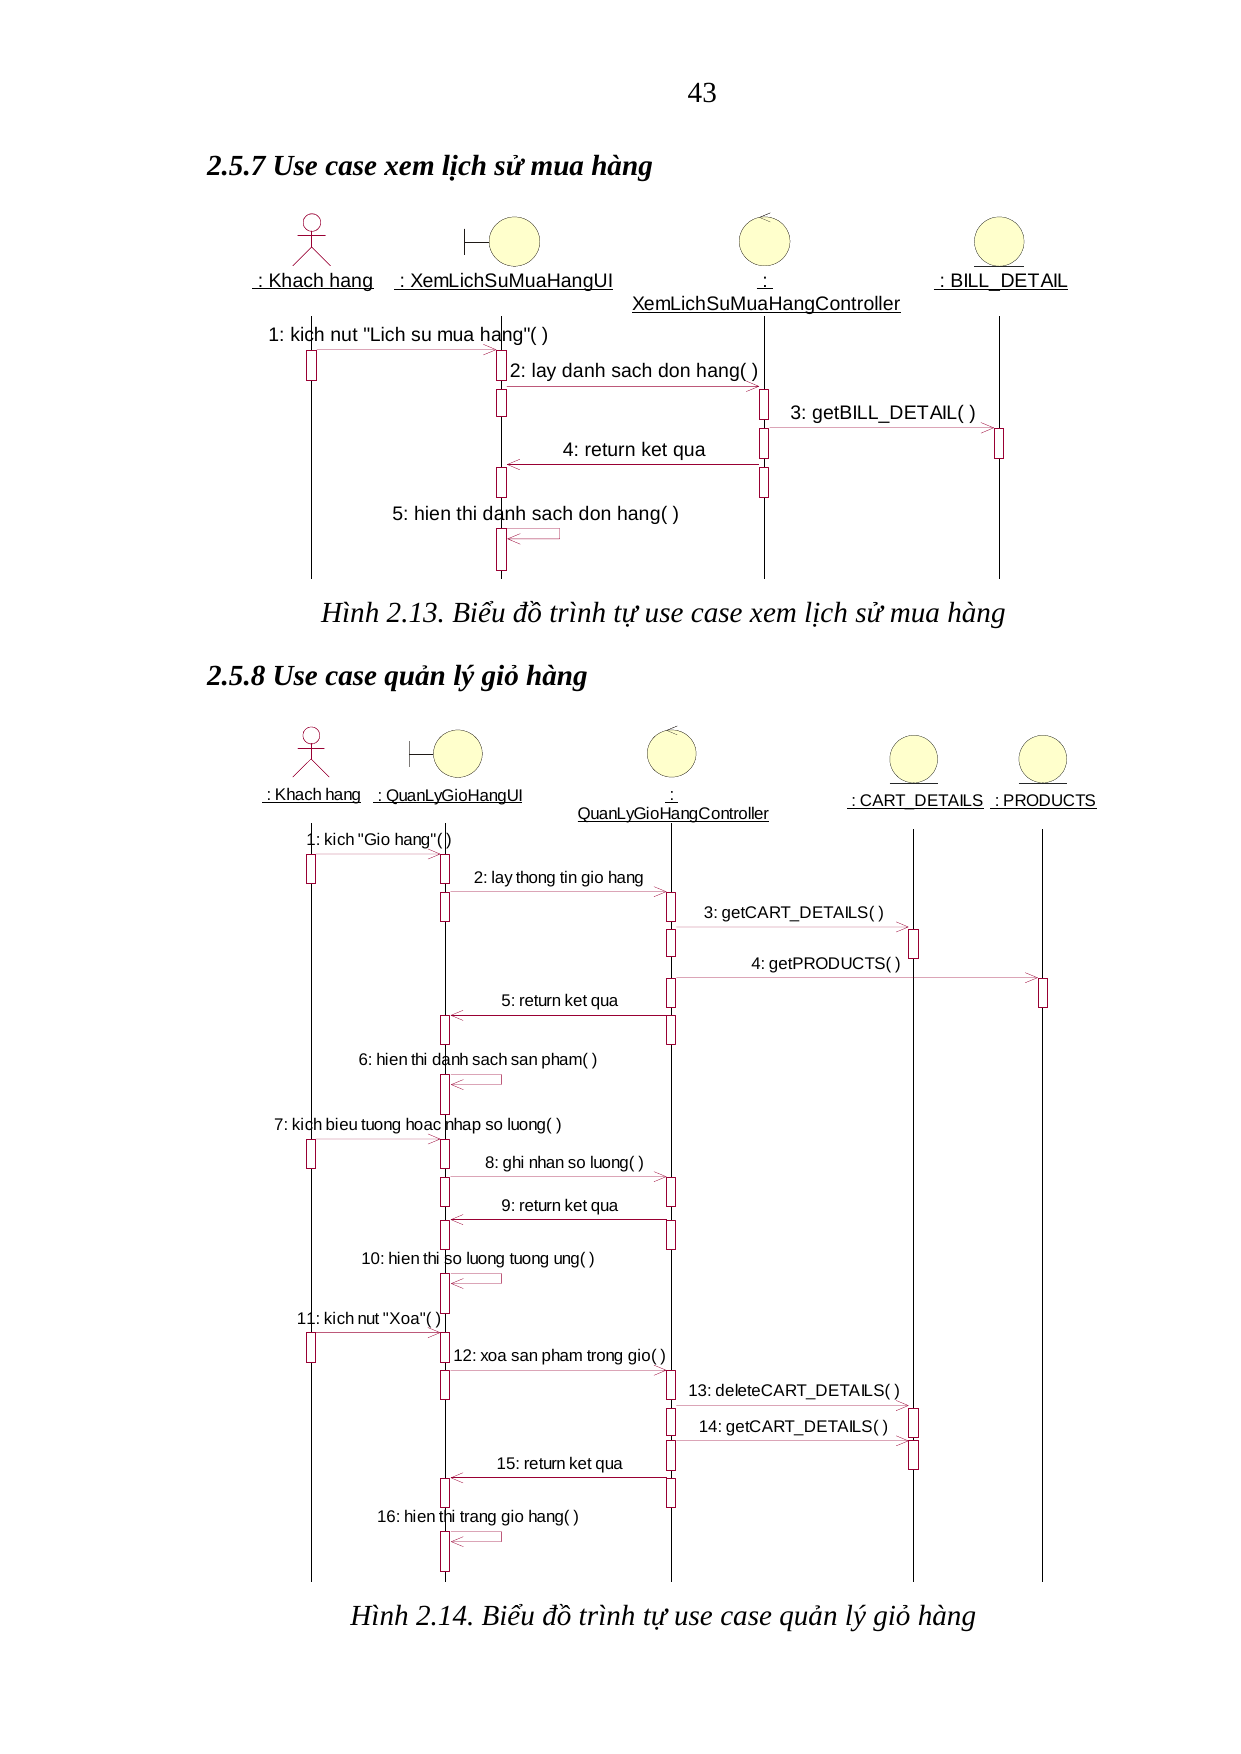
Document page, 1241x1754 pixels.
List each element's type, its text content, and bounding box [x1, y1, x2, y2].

text Hình 2.14. Biểu đồ trình tự use case quản lý giỏ hàng [207, 1598, 1122, 1631]
text Hình 2.13. Biểu đồ trình tự use case xem lịch sử mua hàng [207, 595, 1122, 629]
subtitle Use case xem lịch sử mua hàng [207, 148, 1122, 181]
subtitle Use case quản lý giỏ hàng [207, 658, 1122, 692]
